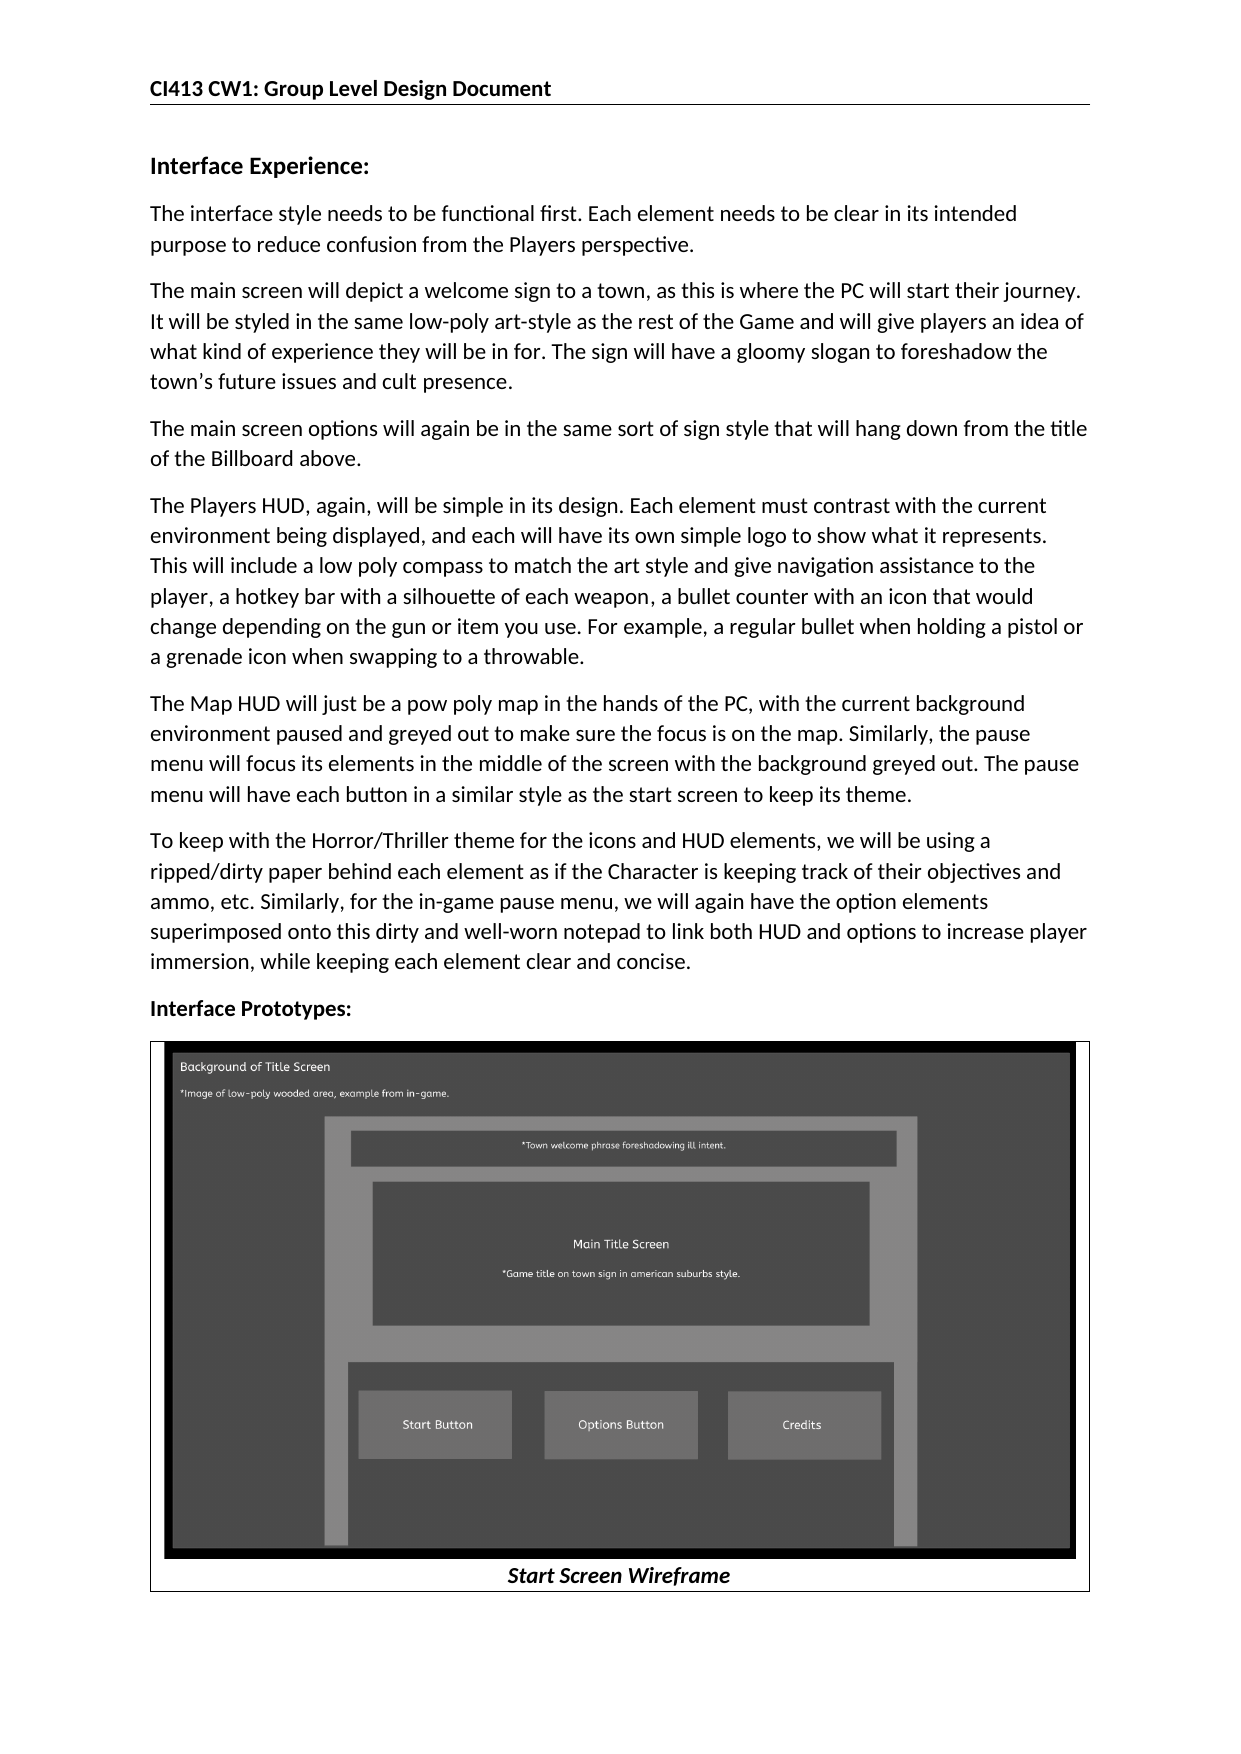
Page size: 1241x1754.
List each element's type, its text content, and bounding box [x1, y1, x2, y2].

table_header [151, 1042, 1089, 1591]
text The interface style needs to be functional first. Each element needs to be clear in its intended purpose to reduce confusion from the Players perspective. [150, 199, 1090, 258]
text The main screen will depict a welcome sign to a town, as this is where the PC will start their journey. It will be styled in the same low-poly art-style as the rest of the Game and will give players an idea of what kind of experience they will be in for. The sign will have a gloomy slogan to foreshadow the town’s future issues and cult presence. [150, 277, 1090, 395]
text The Players HUD, again, will be simple in its design. Each element must contrast with the current environment being displayed, and each will have its own simple logo to show what it represents. This will include a low poly compass to match the art style and give navigation assistance to the player, a hotkey bar with a silhouette of each weapon, a bullet counter with an icon that would change depending on the gun or item you use. For example, a regular bullet when holding a pistol or a grenade icon when swapping to a throwable. [150, 491, 1090, 670]
text The Map HUD will just be a pow poly map in the hands of the PC, with the current background environment paused and greyed out to make sure the focus is on the map. Similarly, the pause menu will focus its elements in the middle of the screen with the background greyed out. The pause menu will have each button in a similar style as the start screen to keep its theme. [150, 689, 1090, 808]
text The main screen options will again be in the same sort of sign style that will hang down from the title of the Billboard above. [150, 414, 1090, 472]
text To keep with the Horror/Thriller theme for the icons and HUD elements, we will be using a ripped/dirty paper behind each element as if the Character is keeping track of their objectives and ammo, etc. Similarly, for the in-game pause menu, we will again have the option elements superimposed onto this dirty and well-worn notepad to link both HUD and options to increase player immersion, while keeping each element clear and concise. [150, 827, 1090, 976]
subtitle Interface Prototypes: [150, 994, 1090, 1022]
subtitle Interface Experience: [150, 150, 1090, 181]
picture [164, 1042, 1076, 1559]
